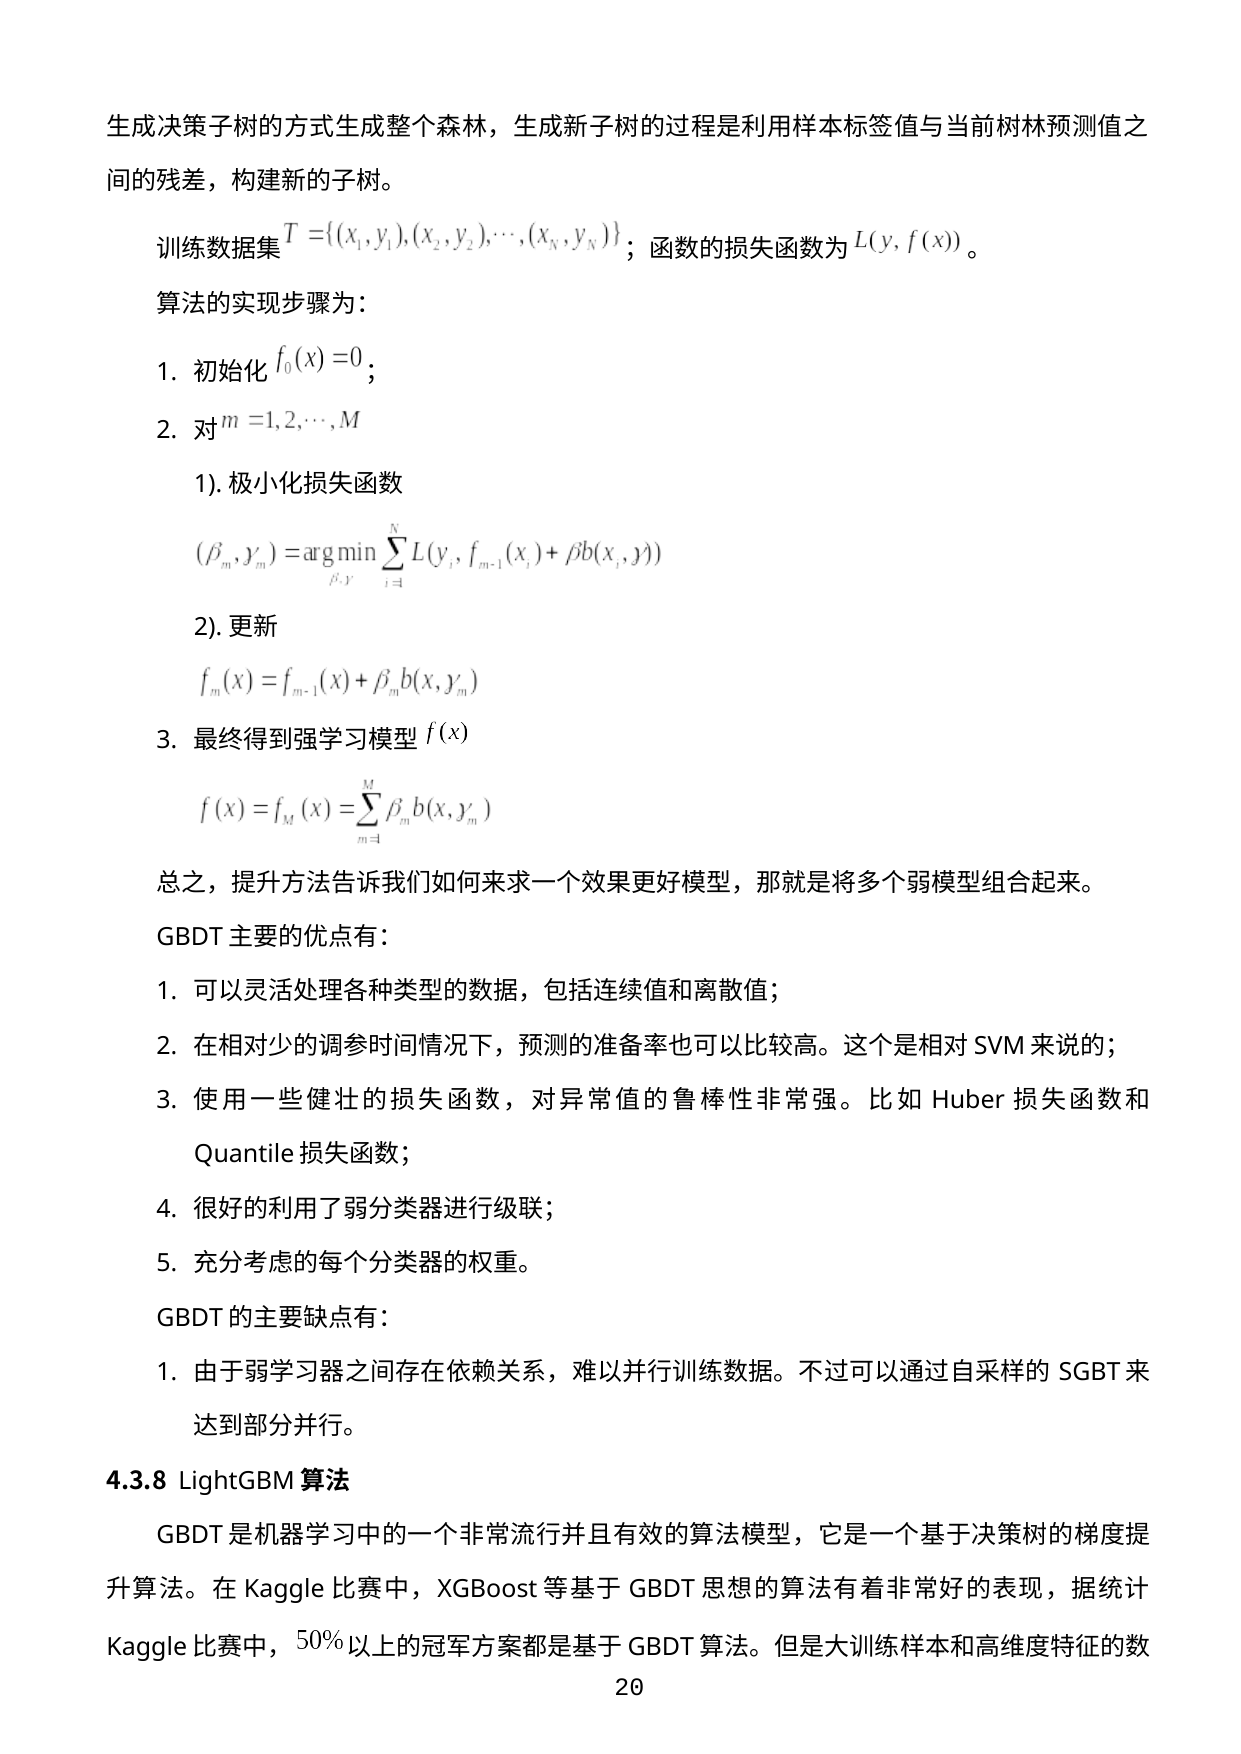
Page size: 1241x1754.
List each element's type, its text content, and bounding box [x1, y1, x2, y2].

text 算法的实现步骤为： [106, 283, 1151, 319]
list 最终得到强学习模型 [156, 716, 1151, 756]
list 使用一些健壮的损失函数，对异常值的鲁棒性非常强。比如Huber损失函数和Quantile损失函数； [156, 1079, 1151, 1170]
list 在相对少的调参时间情况下，预测的准备率也可以比较高。这个是相对SVM来说的； [156, 1025, 1151, 1061]
list 对 [156, 406, 1151, 445]
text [106, 106, 1151, 197]
text GBDT的主要缺点有： [156, 1297, 1151, 1333]
list 初始化； [156, 338, 1151, 388]
list 由于弱学习器之间存在依赖关系，难以并行训练数据。不过可以通过自采样的SGBT来达到部分并行。 [156, 1351, 1151, 1442]
text 训练数据集；函数的损失函数为。 [106, 215, 1151, 265]
text GBDT主要的优点有： [106, 916, 1151, 953]
list 2). 更新 [194, 606, 1151, 642]
list 很好的利用了弱分类器进行级联； [156, 1188, 1151, 1224]
list 1). 极小化损失函数 [194, 463, 1151, 500]
list 可以灵活处理各种类型的数据，包括连续值和离散值； [156, 971, 1151, 1007]
list 充分考虑的每个分类器的权重。 [156, 1243, 1151, 1279]
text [106, 1514, 1151, 1663]
text 总之，提升方法告诉我们如何来求一个效果更好模型，那就是将多个弱模型组合起来。 [106, 862, 1151, 898]
subtitle 4.3.8 LightGBM算法 [106, 1460, 1151, 1496]
